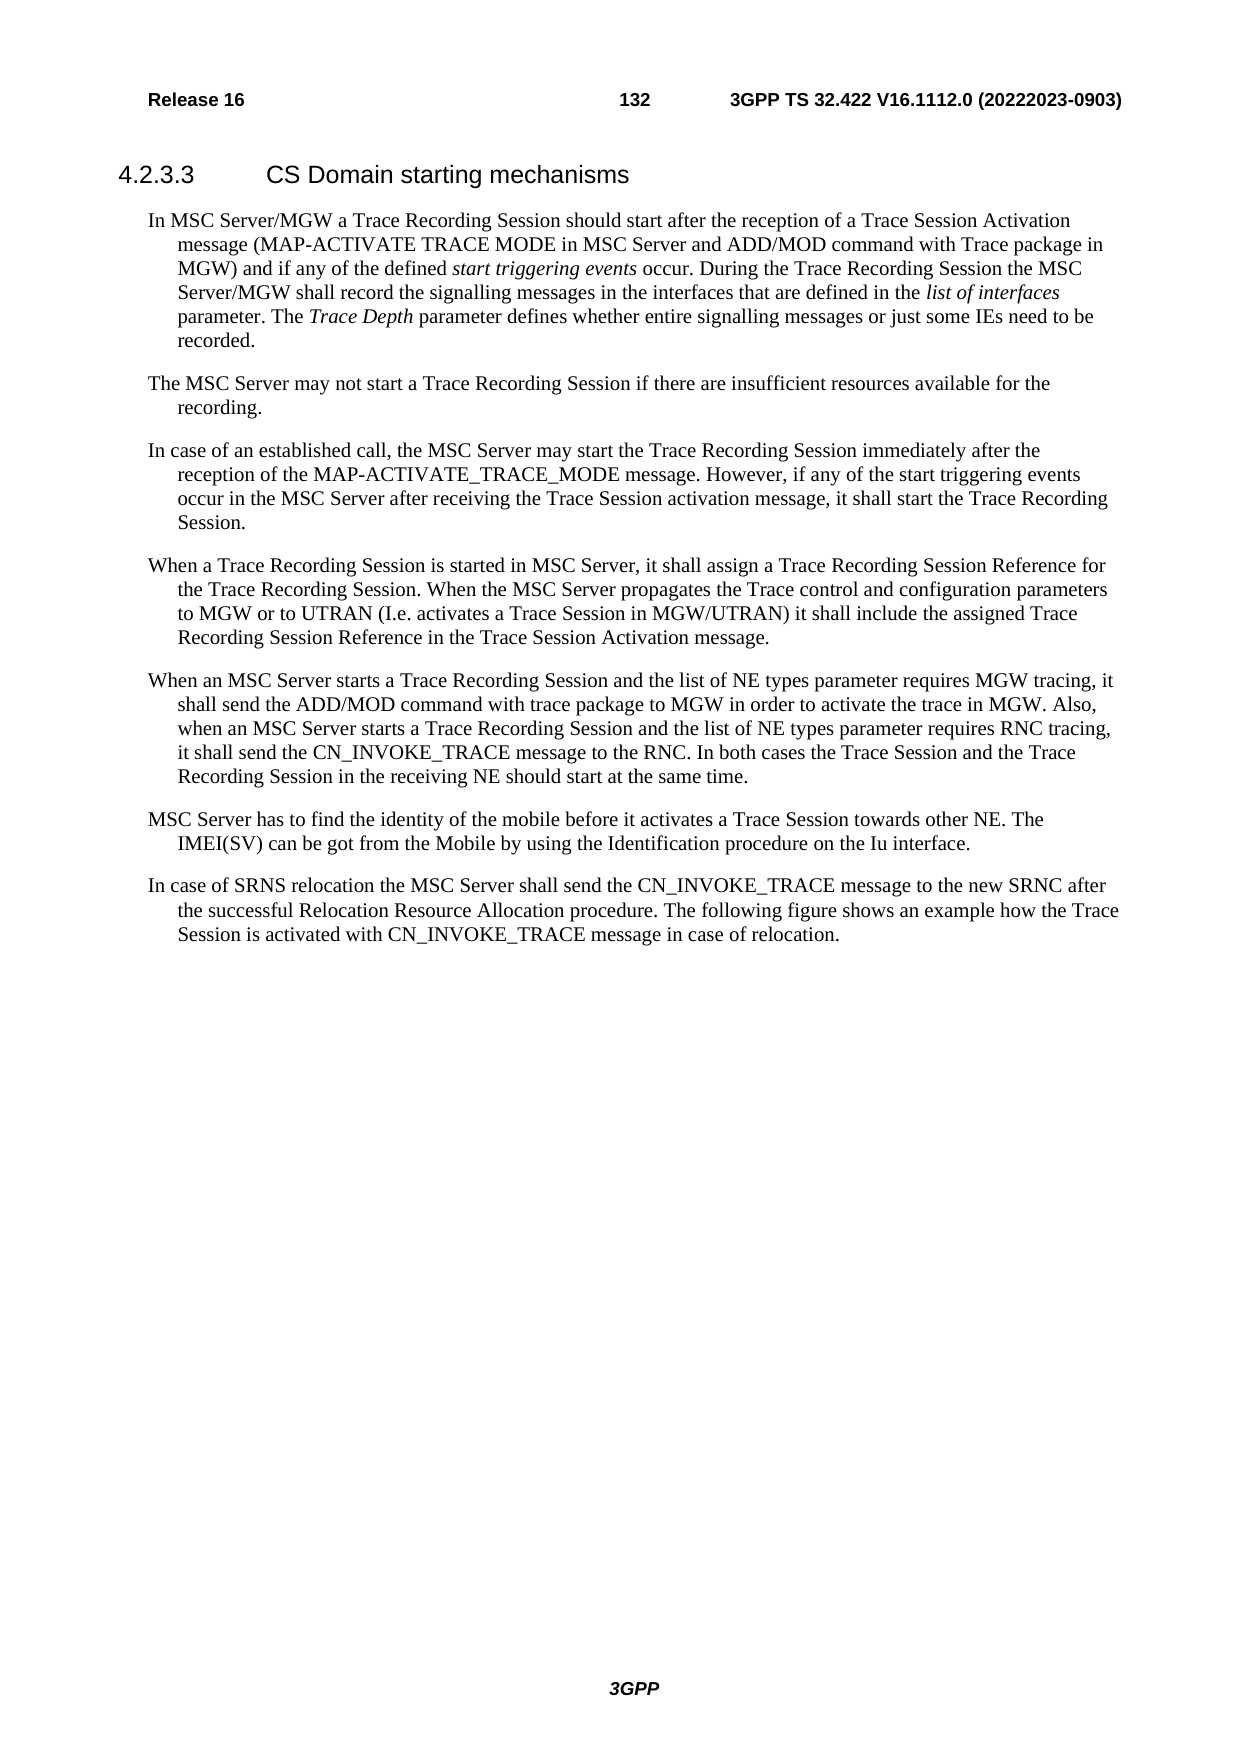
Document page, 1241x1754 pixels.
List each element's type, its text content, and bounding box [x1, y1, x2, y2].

text The MSC Server may not start a Trace Recording Session if there are insufficient resources available for the recording. [148, 371, 1122, 419]
text MSC Server has to find the identity of the mobile before it activates a Trace Session towards other NE. The IMEI(SV) can be got from the Mobile by using the Identification procedure on the Iu interface. [148, 807, 1122, 855]
text In MSC Server/MGW a Trace Recording Session should start after the reception of a Trace Session Activation message (MAP-ACTIVATE TRACE MODE in MSC Server and ADD/MOD command with Trace package in MGW) and if any of the defined start triggering events occur. During the Trace Recording Session the MSC Server/MGW shall record the signalling messages in the interfaces that are defined in the list of interfaces parameter. The Trace Depth parameter defines whether entire signalling messages or just some IEs need to be recorded. [148, 207, 1122, 352]
subtitle 4.2.3.3 CS Domain starting mechanisms [118, 160, 1122, 189]
text In case of an established call, the MSC Server may start the Trace Recording Session immediately after the reception of the MAP-ACTIVATE_TRACE_MODE message. However, if any of the start triggering events occur in the MSC Server after receiving the Trace Session activation message, it shall start the Trace Recording Session. [148, 437, 1122, 534]
text In case of SRNS relocation the MSC Server shall send the CN_INVOKE_TRACE message to the new SRNC after the successful Relocation Resource Allocation procedure. The following figure shows an example how the Trace Session is activated with CN_INVOKE_TRACE message in case of relocation. [148, 873, 1122, 946]
text When a Trace Recording Session is started in MSC Server, it shall assign a Trace Recording Session Reference for the Trace Recording Session. When the MSC Server propagates the Trace control and configuration parameters to MGW or to UTRAN (I.e. activates a Trace Session in MGW/UTRAN) it shall include the assigned Trace Recording Session Reference in the Trace Session Activation message. [148, 552, 1122, 649]
text When an MSC Server starts a Trace Recording Session and the list of NE types parameter requires MGW tracing, it shall send the ADD/MOD command with trace package to MGW in order to activate the trace in MGW. Also, when an MSC Server starts a Trace Recording Session and the list of NE types parameter requires RNC tracing, it shall send the CN_INVOKE_TRACE message to the RNC. In both cases the Trace Session and the Trace Recording Session in the receiving NE should start at the same time. [148, 667, 1122, 788]
